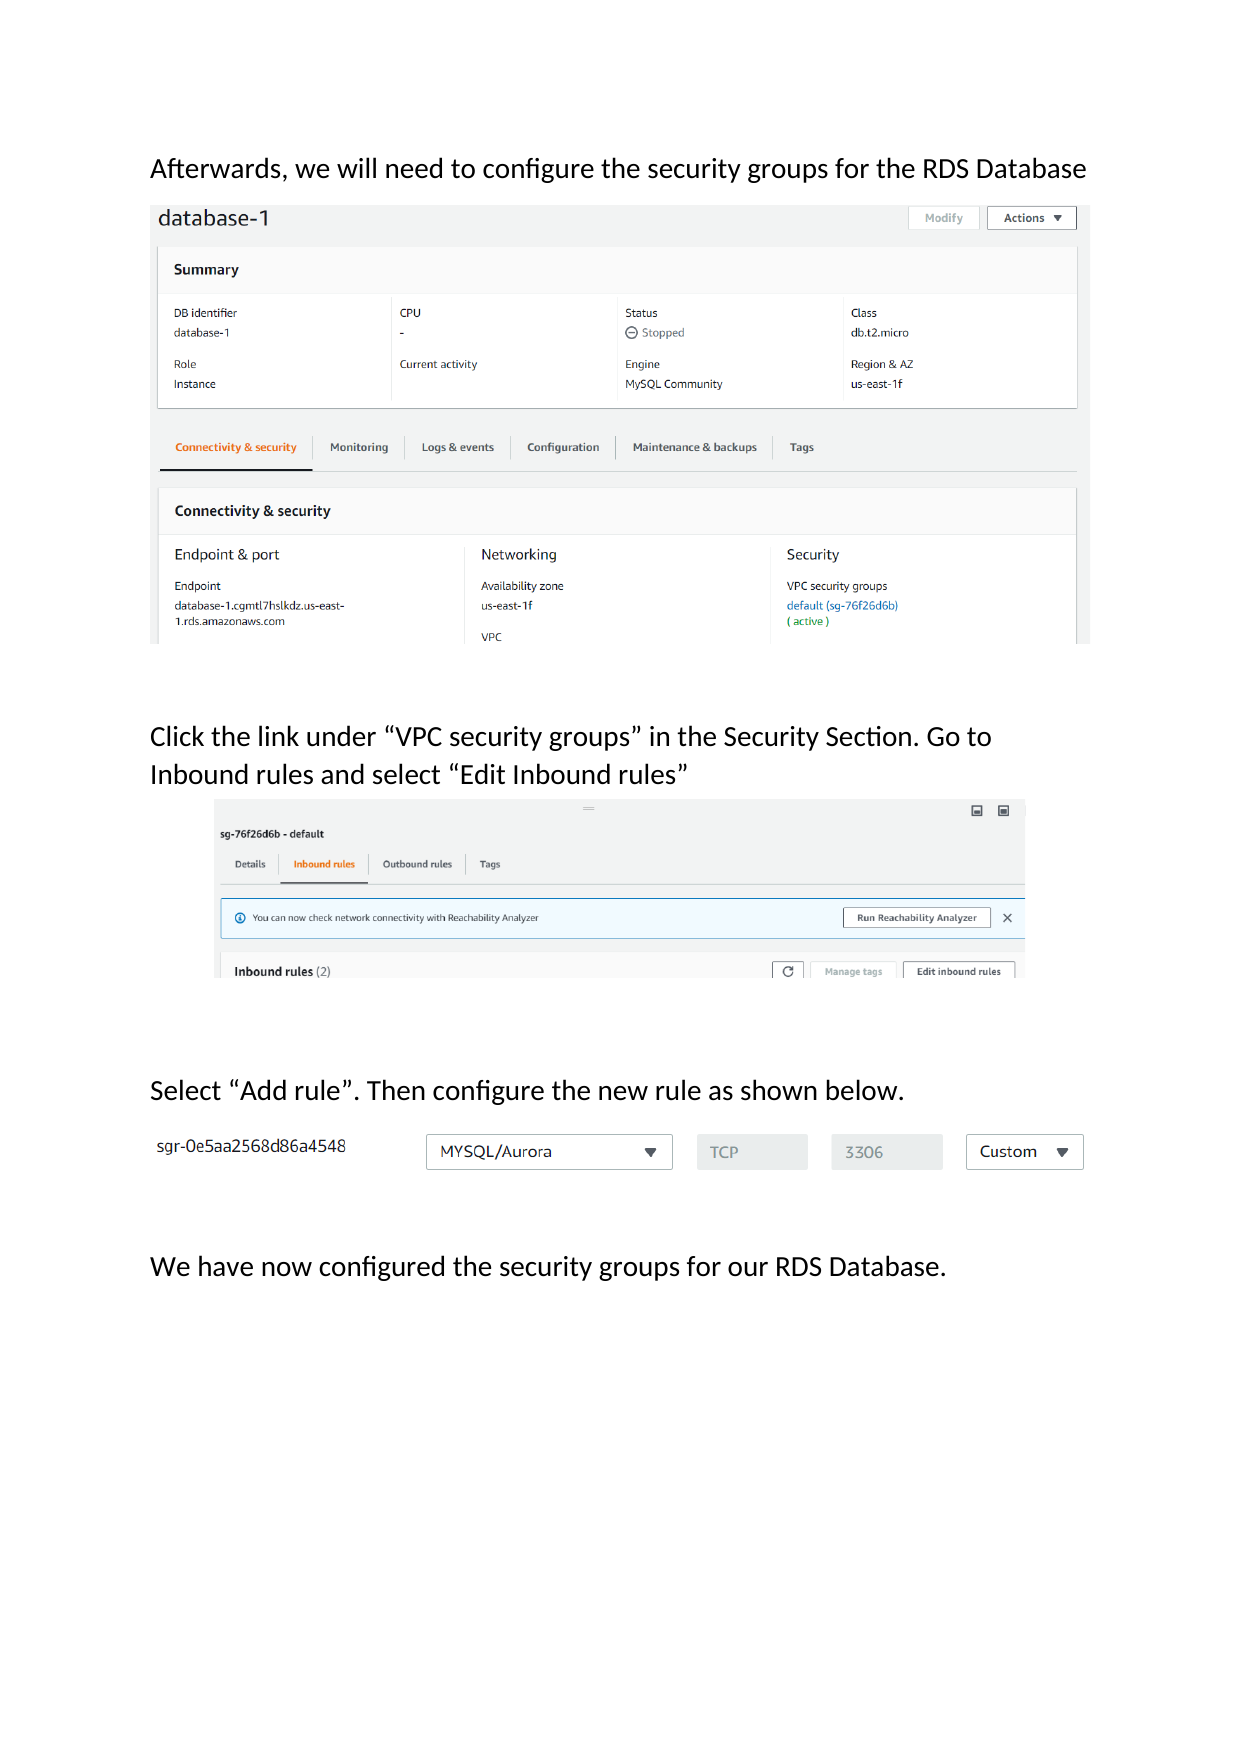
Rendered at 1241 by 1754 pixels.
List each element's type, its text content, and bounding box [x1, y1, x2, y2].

text We have now configured the security groups for our RDS Database. [150, 1248, 1090, 1283]
picture [150, 205, 1091, 644]
text Select “Add rule”. Then configure the new rule as shown below. [150, 1072, 1090, 1107]
text Afterwards, we will need to configure the security groups for the RDS Database [150, 150, 1090, 186]
picture [150, 1127, 1091, 1182]
text Click the link under “VPC security groups” in the Security Section. Go to Inbound rules and select “Edit Inbound rules” [150, 718, 1090, 792]
picture [212, 799, 1025, 978]
